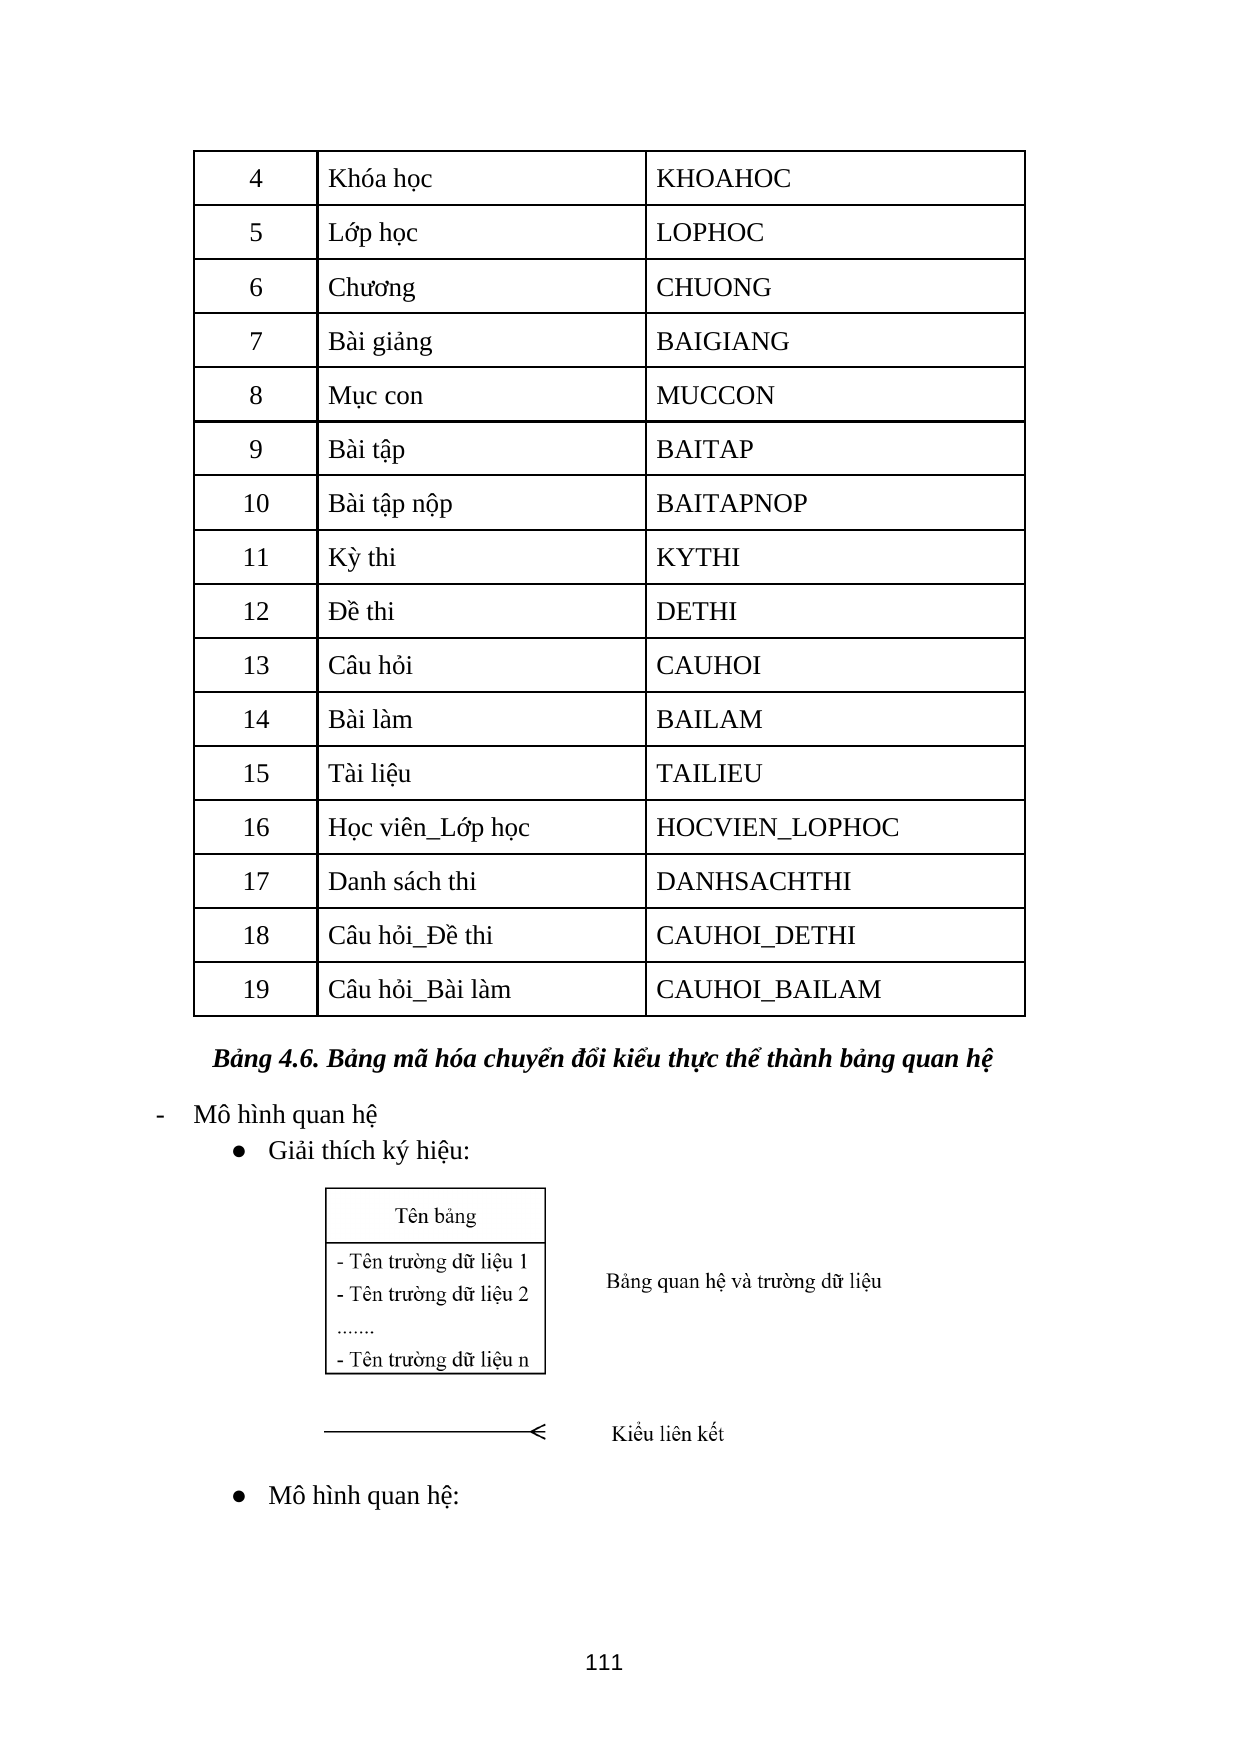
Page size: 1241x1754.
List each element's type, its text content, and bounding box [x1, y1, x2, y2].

table_cell DETHI [647, 585, 1024, 637]
table_cell Câu hỏi [319, 639, 645, 691]
table_cell 7 [195, 314, 316, 366]
list Mô hình quan hệ [156, 1098, 1090, 1129]
table_cell BAITAP [647, 423, 1024, 474]
list Mô hình quan hệ: [231, 1479, 1090, 1510]
table_cell Đề thi [319, 585, 645, 637]
table_cell KYTHI [647, 531, 1024, 582]
table_cell 16 [195, 801, 316, 853]
table_cell Câu hỏi_Đề thi [319, 909, 645, 961]
picture [292, 1169, 916, 1476]
table_cell 5 [195, 206, 316, 258]
table_cell Kỳ thi [319, 531, 645, 582]
table_cell 4 [195, 152, 316, 204]
table_cell 17 [195, 855, 316, 907]
table_cell 9 [195, 423, 316, 474]
table_cell Câu hỏi_Bài làm [319, 963, 645, 1015]
table_cell 15 [195, 747, 316, 799]
table_cell Bài tập [319, 423, 645, 474]
table_cell Bài làm [319, 693, 645, 745]
table_cell BAITAPNOP [647, 476, 1024, 528]
table_cell MUCCON [647, 368, 1024, 420]
table_cell CAUHOI [647, 639, 1024, 691]
table_cell DANHSACHTHI [647, 855, 1024, 907]
table_cell BAIGIANG [647, 314, 1024, 366]
table_cell Lớp học [319, 206, 645, 258]
table_cell CHUONG [647, 260, 1024, 312]
table_cell Học viên_Lớp học [319, 801, 645, 853]
table_cell Bài tập nộp [319, 476, 645, 528]
table_cell HOCVIEN_LOPHOC [647, 801, 1024, 853]
table_cell 19 [195, 963, 316, 1015]
table_cell Danh sách thi [319, 855, 645, 907]
text Bảng 4.6. Bảng mã hóa chuyển đổi kiểu thực thể thành bảng quan hệ [118, 1042, 1090, 1073]
table_cell 11 [195, 531, 316, 582]
table_cell Khóa học [319, 152, 645, 204]
table_cell Tài liệu [319, 747, 645, 799]
table_cell CAUHOI_DETHI [647, 909, 1024, 961]
table_cell CAUHOI_BAILAM [647, 963, 1024, 1015]
table_cell TAILIEU [647, 747, 1024, 799]
table_cell 18 [195, 909, 316, 961]
table_cell LOPHOC [647, 206, 1024, 258]
table_cell BAILAM [647, 693, 1024, 745]
table_cell Bài giảng [319, 314, 645, 366]
table_cell 12 [195, 585, 316, 637]
table_cell KHOAHOC [647, 152, 1024, 204]
table_cell 6 [195, 260, 316, 312]
table_cell Mục con [319, 368, 645, 420]
table_cell 13 [195, 639, 316, 691]
table_cell 14 [195, 693, 316, 745]
table_cell Chương [319, 260, 645, 312]
table_cell 10 [195, 476, 316, 528]
list Giải thích ký hiệu: [231, 1134, 1090, 1165]
table_cell 8 [195, 368, 316, 420]
